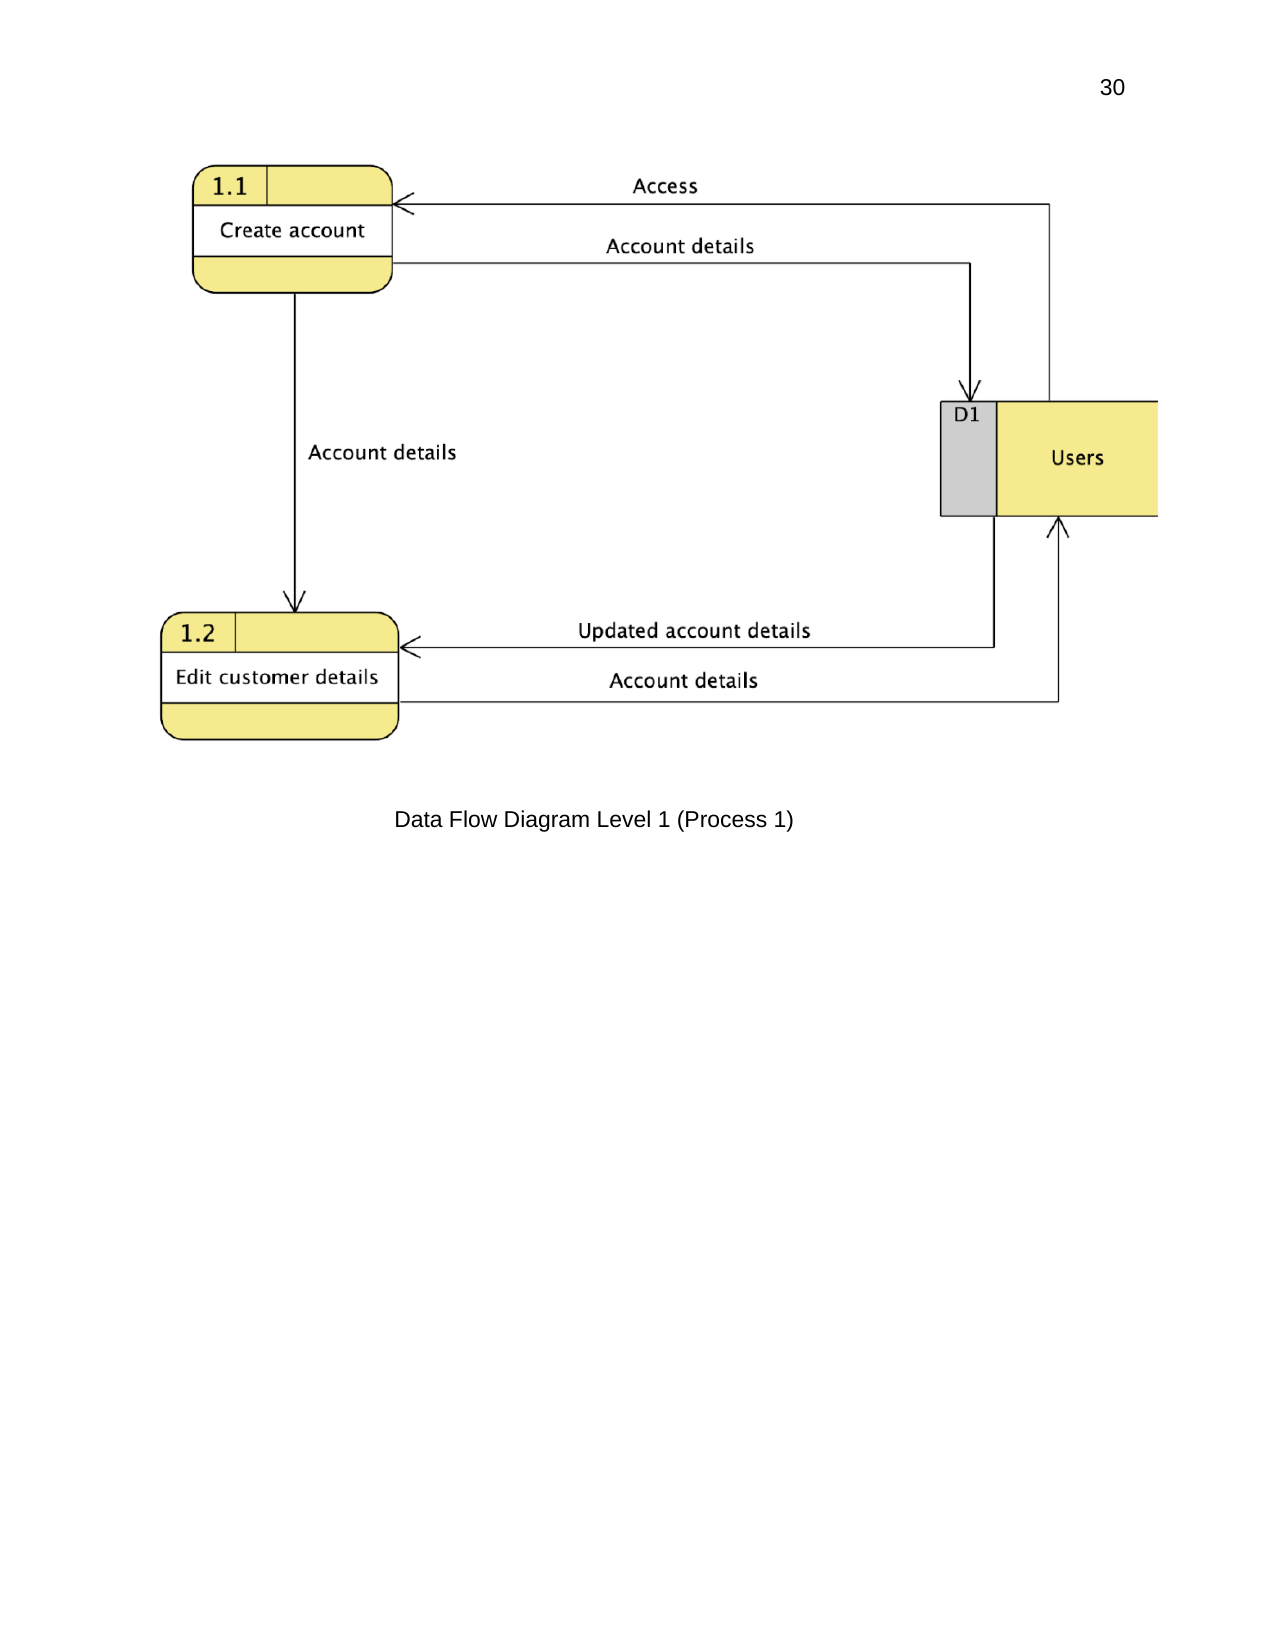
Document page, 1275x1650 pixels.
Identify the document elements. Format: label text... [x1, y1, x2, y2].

text Data Flow Diagram Level 1 (Process 1) [150, 806, 1125, 833]
picture [150, 150, 1171, 788]
